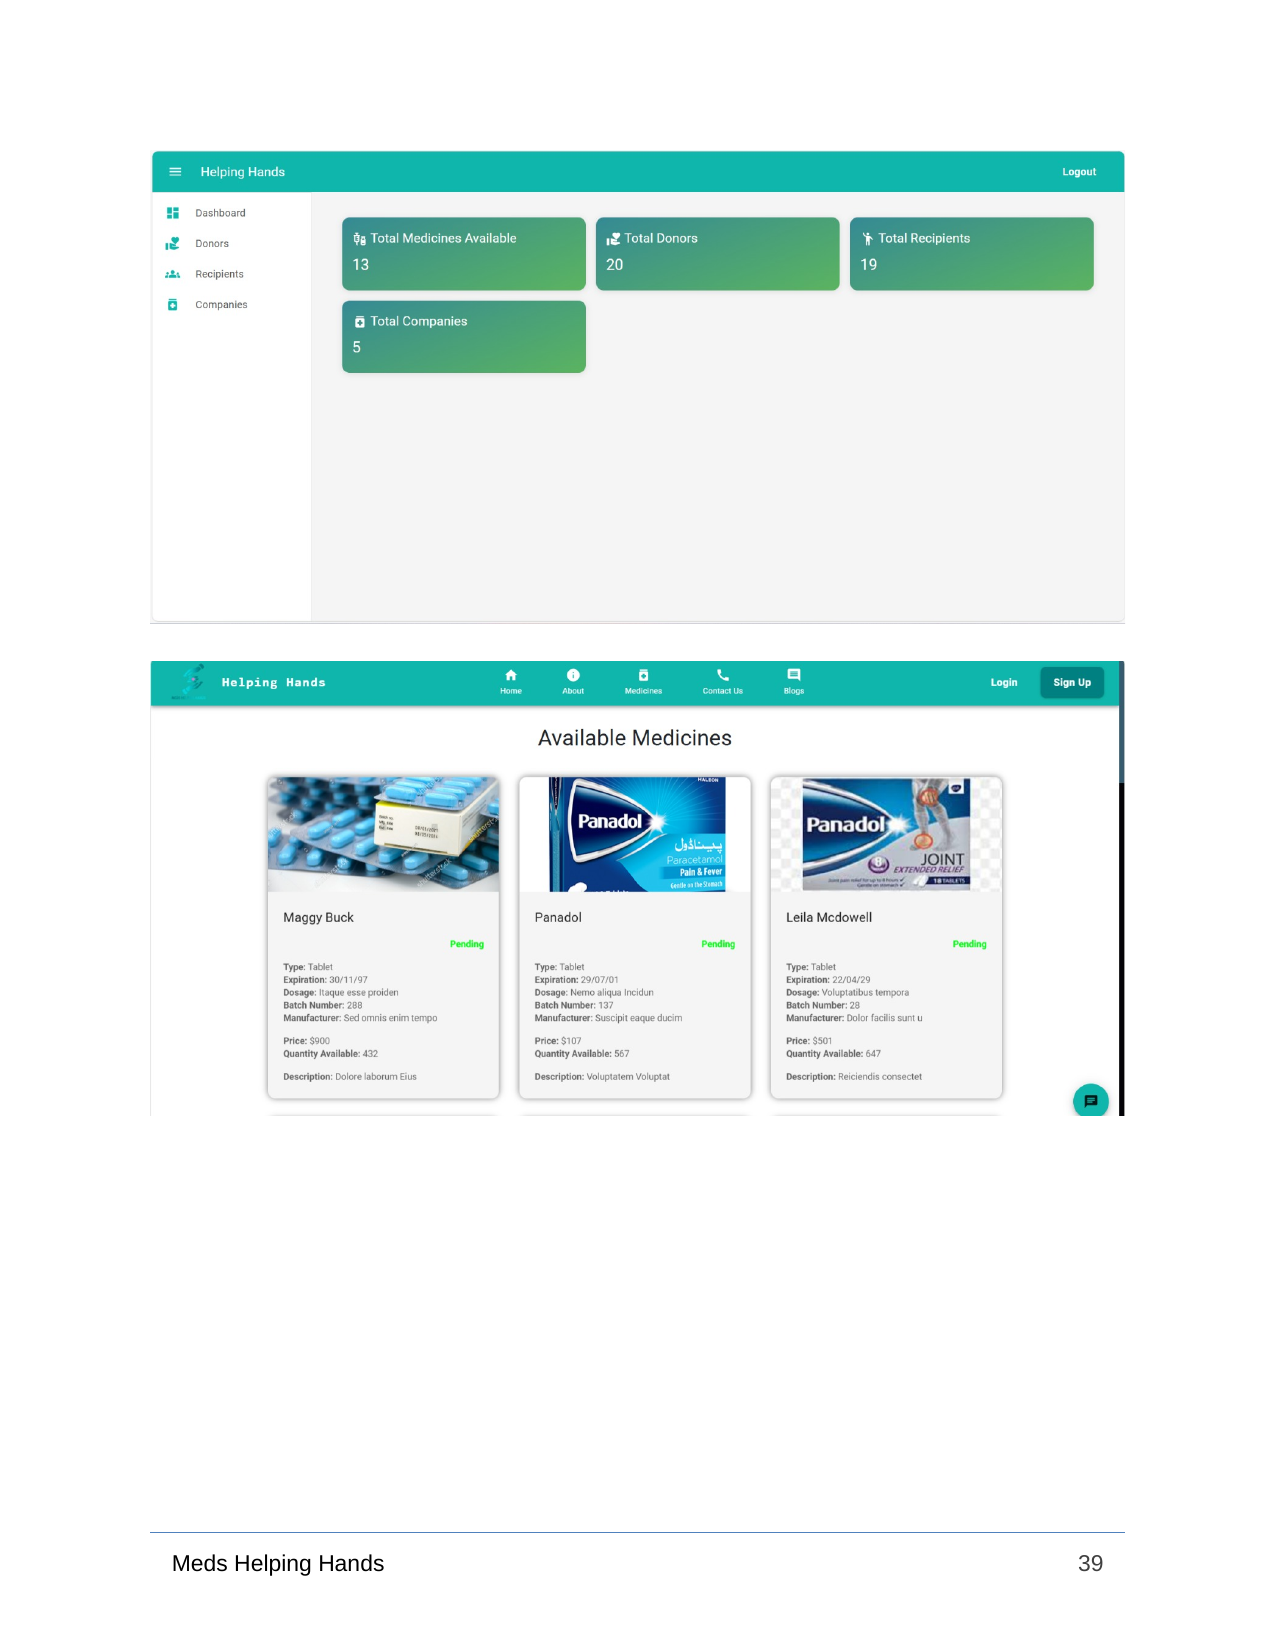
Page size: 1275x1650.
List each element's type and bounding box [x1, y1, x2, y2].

picture [150, 150, 1125, 624]
picture [150, 661, 1125, 1116]
